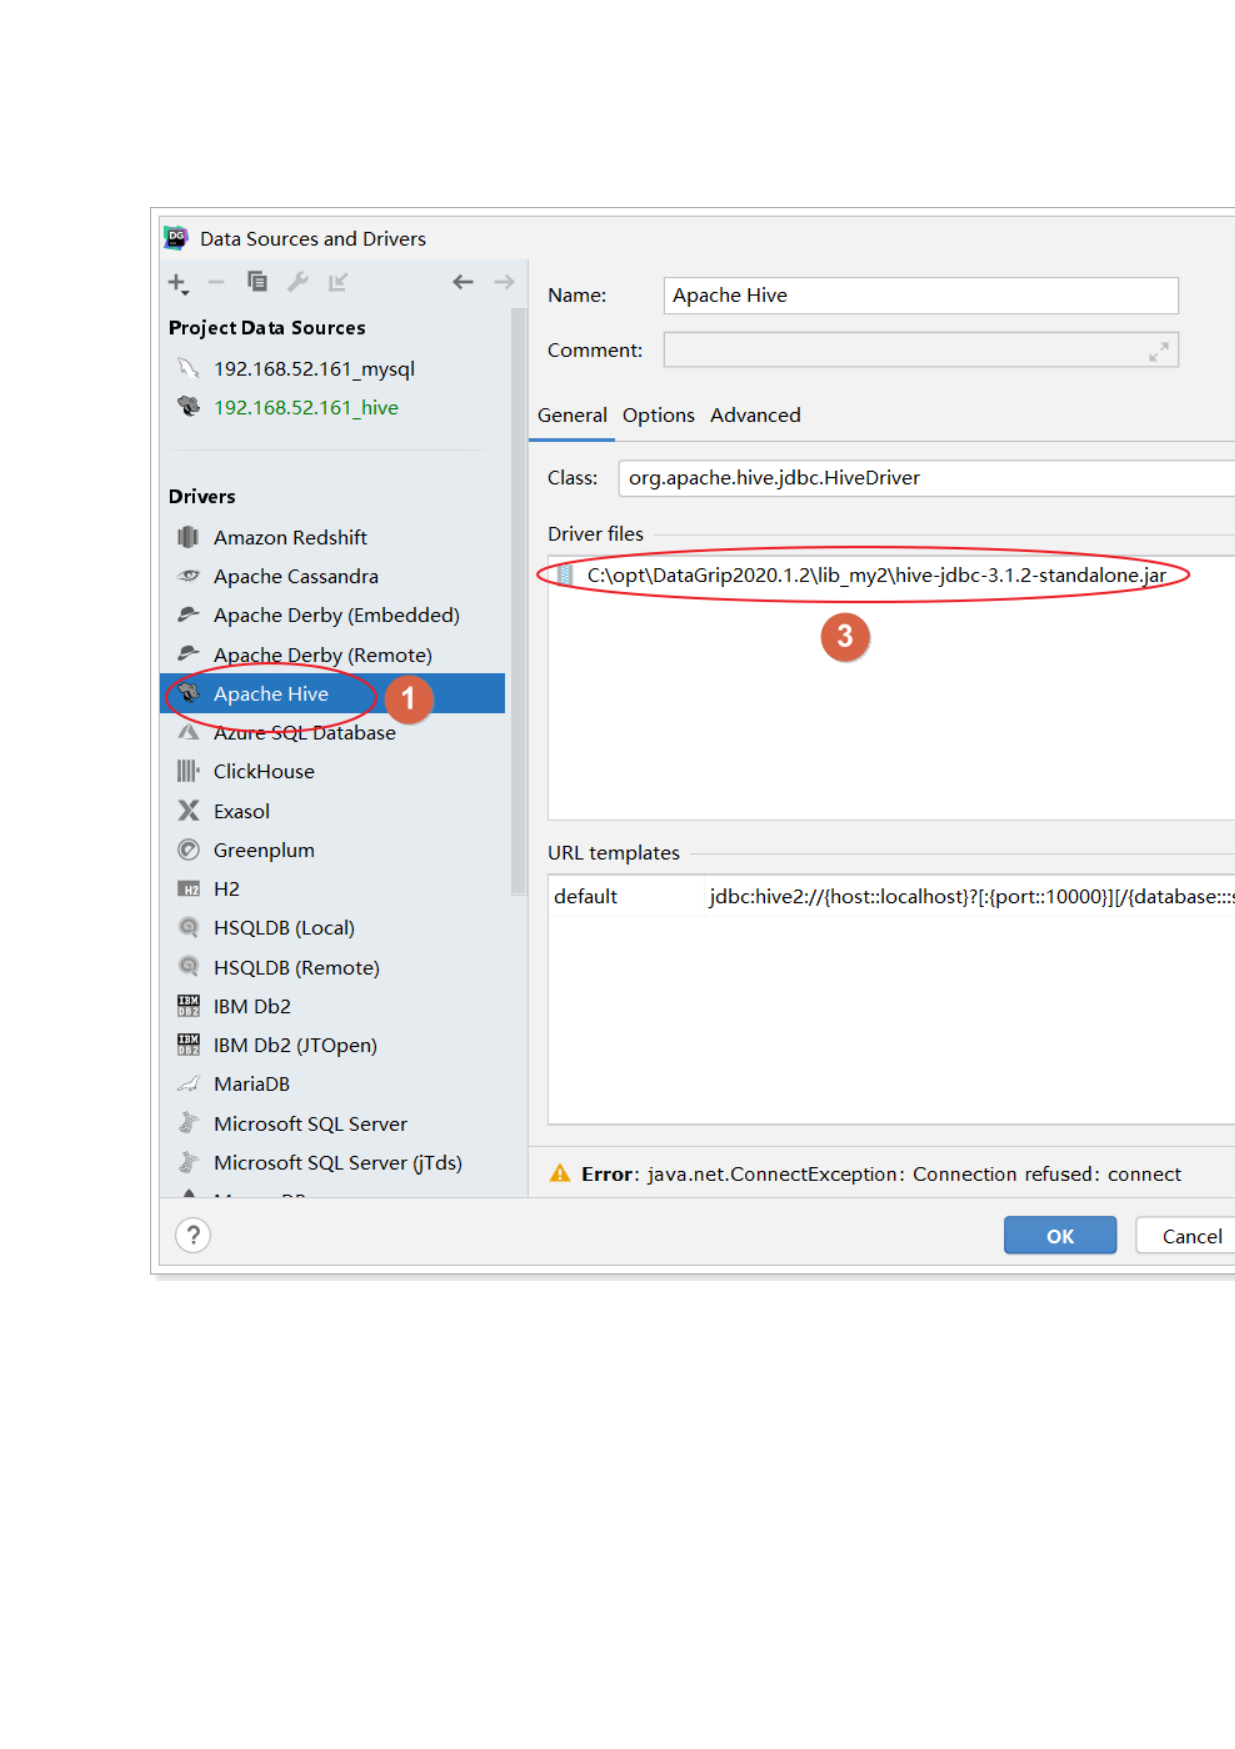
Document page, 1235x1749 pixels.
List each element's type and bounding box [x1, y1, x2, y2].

picture [150, 207, 1235, 1281]
